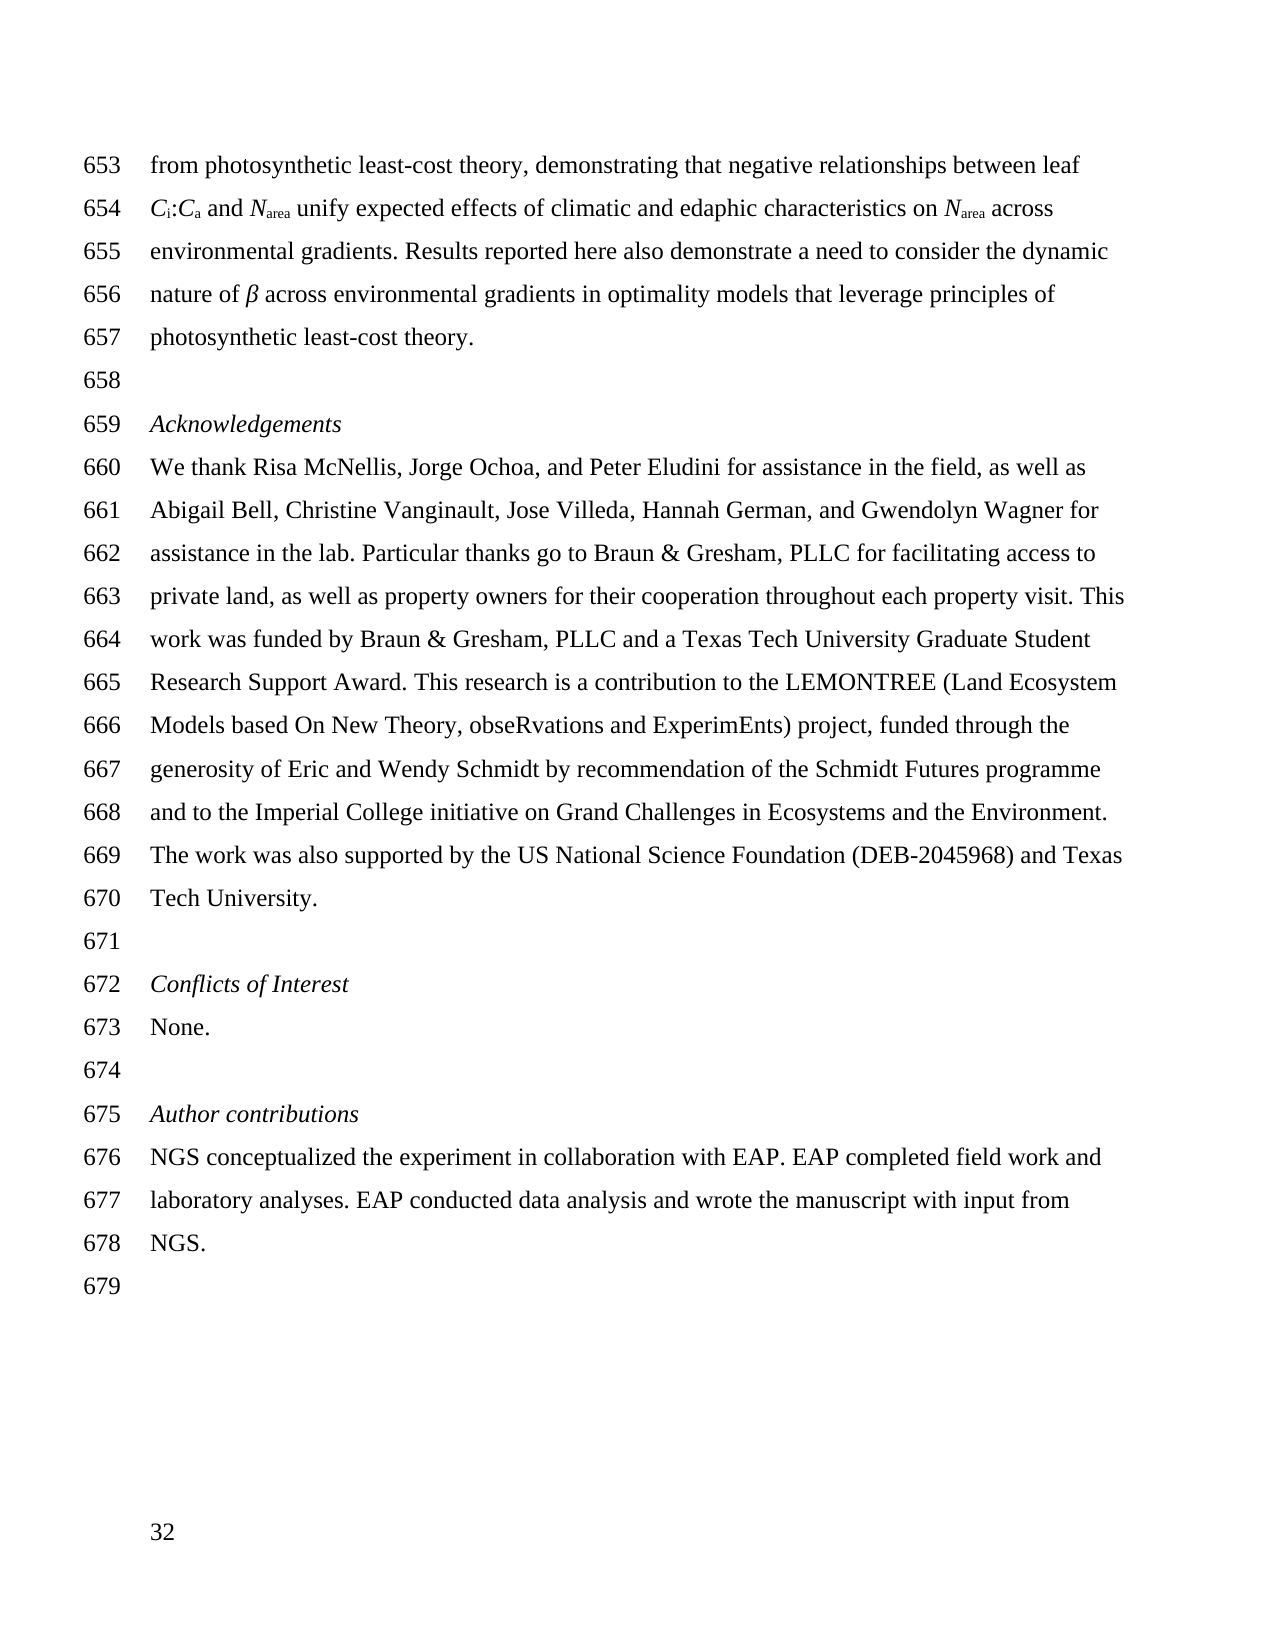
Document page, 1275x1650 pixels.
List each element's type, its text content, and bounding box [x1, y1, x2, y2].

text Acknowledgements [150, 409, 1125, 437]
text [150, 150, 1125, 351]
text We thank Risa McNellis, Jorge Ochoa, and Peter Eludini for assistance in the field, as well as Abigail Bell, Christine Vanginault, Jose Villeda, Hannah German, and Gwendolyn Wagner for assistance in the lab. Particular thanks go to Braun & Gresham, PLLC for facilitating access to private land, as well as property owners for their cooperation throughout each property visit. This work was funded by Braun & Gresham, PLLC and a Texas Tech University Graduate Student Research Support Award. This research is a contribution to the LEMONTREE (Land Ecosystem Models based On New Theory, obseRvations and ExperimEnts) project, funded through the generosity of Eric and Wendy Schmidt by recommendation of the Schmidt Futures programme and to the Imperial College initiative on Grand Challenges in Ecosystems and the Environment. The work was also supported by the US National Science Foundation (DEB-2045968) and Texas Tech University. [150, 452, 1125, 912]
text None. [150, 1012, 1125, 1041]
text Author contributions [150, 1099, 1125, 1127]
text Conflicts of Interest [150, 969, 1125, 998]
text NGS conceptualized the experiment in collaboration with EAP. EAP completed field work and laboratory analyses. EAP conducted data analysis and wrote the manuscript with input from NGS. [150, 1142, 1125, 1257]
